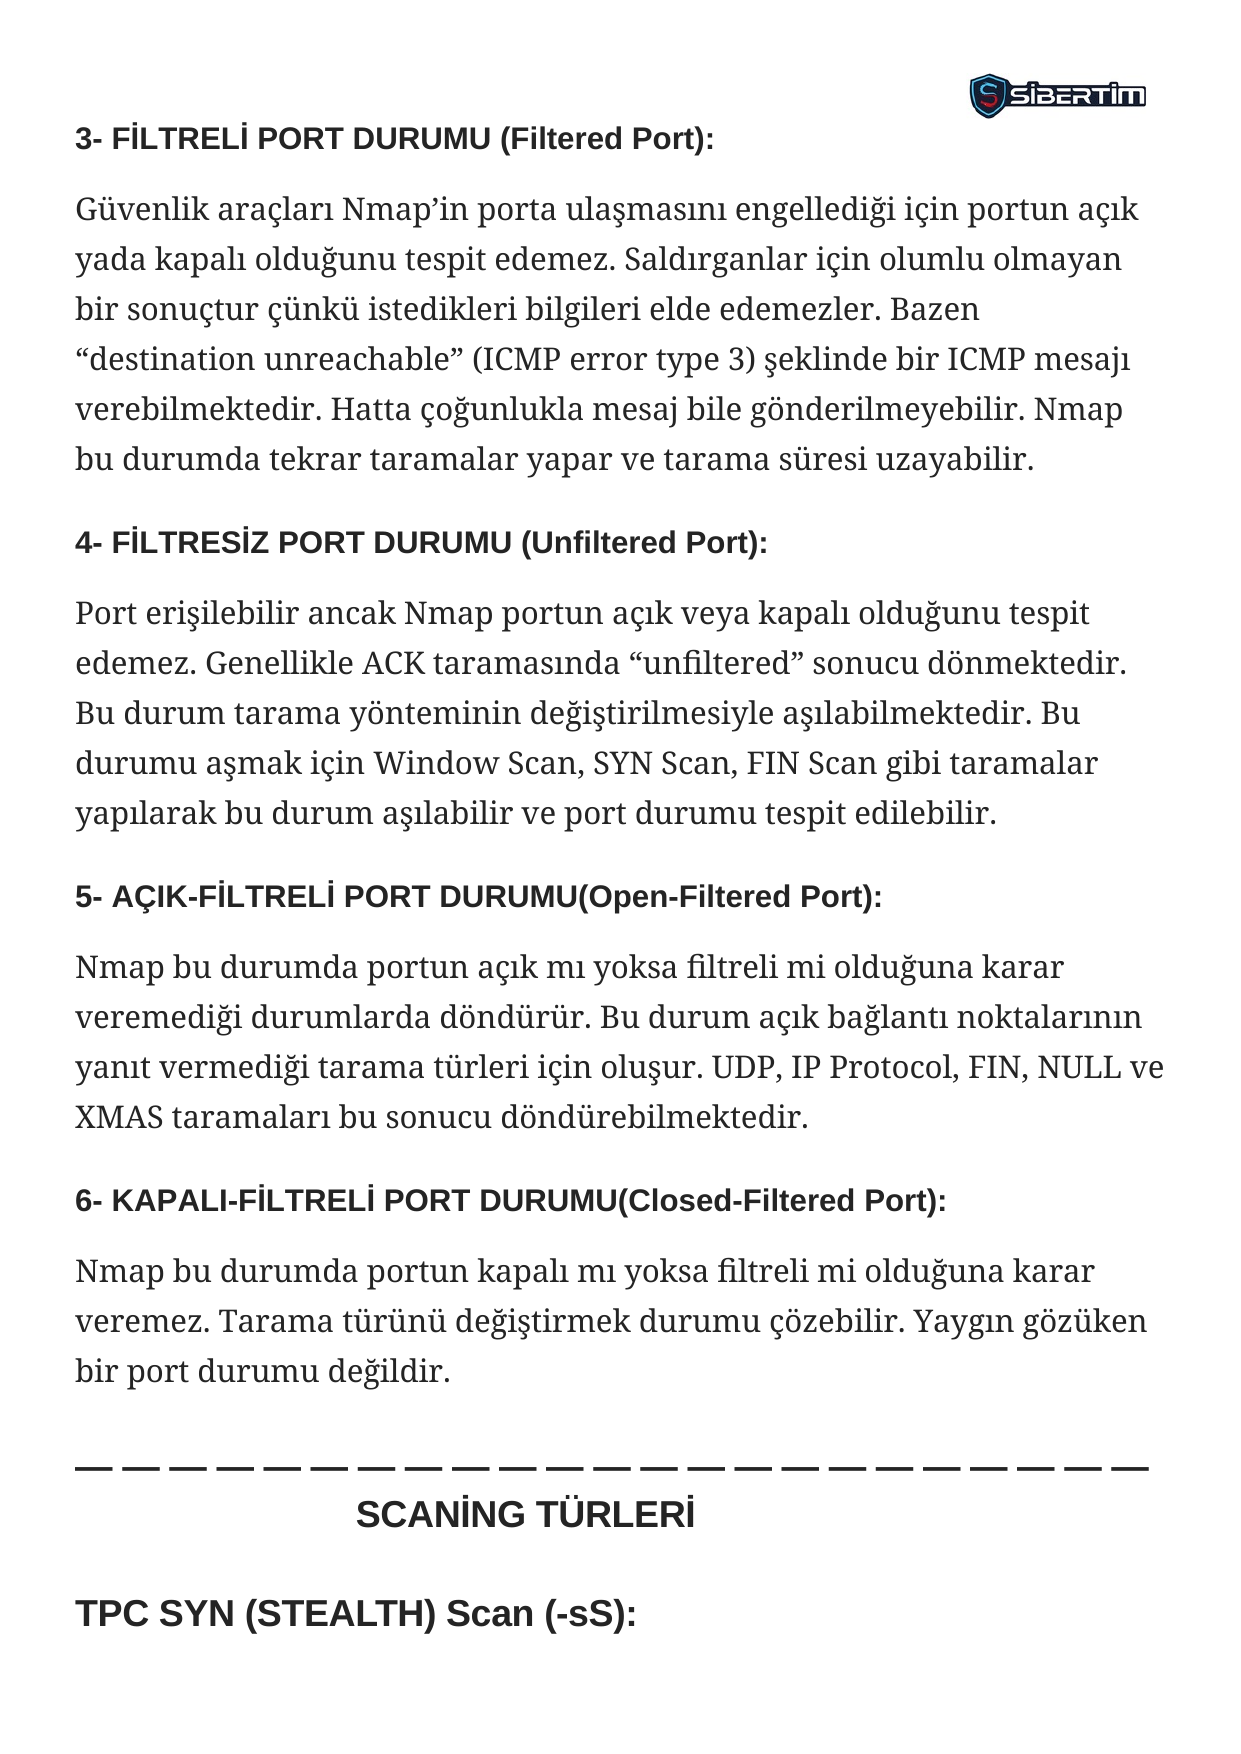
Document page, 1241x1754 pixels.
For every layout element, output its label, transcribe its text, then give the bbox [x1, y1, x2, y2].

text TPC SYN (STEALTH) Scan (-sS): [75, 1587, 1165, 1634]
text — — — — — — — — — — — — — — — — — — — — — — —ㅤㅤㅤㅤㅤㅤㅤㅤSCANİNG TÜRLERİ [75, 1441, 1165, 1539]
text 6- KAPALI-FİLTRELİ PORT DURUMU(Closed-Filtered Port): [75, 1181, 1165, 1218]
text Port erişilebilir ancak Nmap portun açık veya kapalı olduğunu tespit edemez. Genellikle ACK taramasında “unfiltered” sonucu dönmektedir. Bu durum tarama yönteminin değiştirilmesiyle aşılabilmektedir. Bu durumu aşmak için Window Scan, SYN Scan, FIN Scan gibi taramalar yapılarak bu durum aşılabilir ve port durumu tespit edilebilir. [75, 584, 1165, 834]
text Nmap bu durumda portun açık mı yoksa filtreli mi olduğuna karar veremediği durumlarda döndürür. Bu durum açık bağlantı noktalarının yanıt vermediği tarama türleri için oluşur. UDP, IP Protocol, FIN, NULL ve XMAS taramaları bu sonucu döndürebilmektedir. [75, 938, 1165, 1138]
picture [966, 73, 1147, 119]
text 3- FİLTRELİ PORT DURUMU (Filtered Port): [75, 119, 1165, 156]
text 5- AÇIK-FİLTRELİ PORT DURUMU(Open-Filtered Port): [75, 877, 1165, 914]
text Güvenlik araçları Nmap’in porta ulaşmasını engellediği için portun açık yada kapalı olduğunu tespit edemez. Saldırganlar için olumlu olmayan bir sonuçtur çünkü istedikleri bilgileri elde edemezler. Bazen “destination unreachable” (ICMP error type 3) şeklinde bir ICMP mesajı verebilmektedir. Hatta çoğunlukla mesaj bile gönderilmeyebilir. Nmap bu durumda tekrar taramalar yapar ve tarama süresi uzayabilir. [75, 180, 1165, 480]
text Nmap bu durumda portun kapalı mı yoksa filtreli mi olduğuna karar veremez. Tarama türünü değiştirmek durumu çözebilir. Yaygın gözüken bir port durumu değildir. [75, 1242, 1165, 1392]
text 4- FİLTRESİZ PORT DURUMU (Unfiltered Port): [75, 523, 1165, 560]
